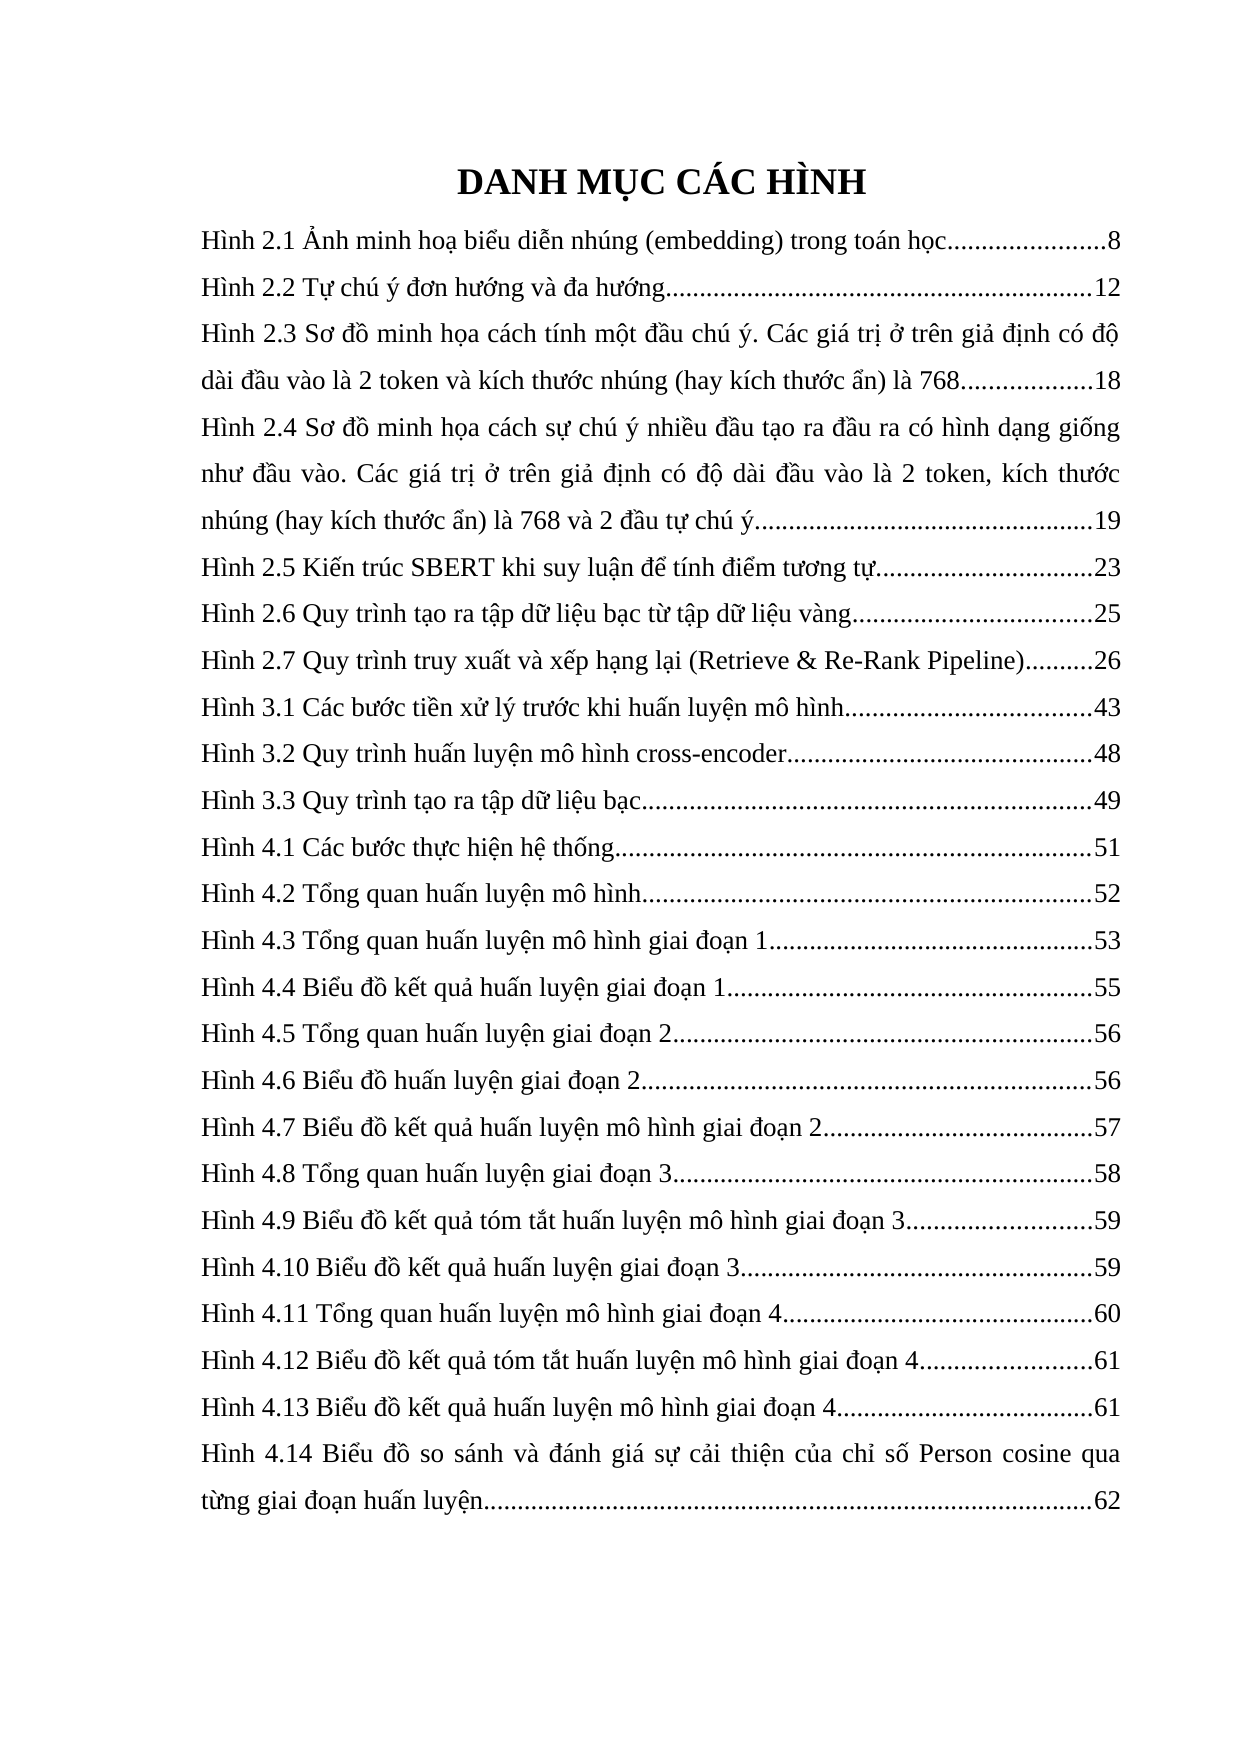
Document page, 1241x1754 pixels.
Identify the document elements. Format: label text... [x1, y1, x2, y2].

text Hình 4.2 Tổng quan huấn luyện mô hình 52 [201, 877, 1122, 909]
text DANH MỤC CÁC HÌNH [201, 159, 1122, 203]
text Hình 3.3 Quy trình tạo ra tập dữ liệu bạc 49 [201, 784, 1122, 815]
text Hình 4.5 Tổng quan huấn luyện giai đoạn 2 56 [201, 1017, 1122, 1049]
text Hình 4.6 Biểu đồ huấn luyện giai đoạn 2 56 [201, 1064, 1122, 1095]
text Hình 2.2 Tự chú ý đơn hướng và đa hướng 12 [201, 271, 1122, 302]
text Hình 2.4 Sơ đồ minh họa cách sự chú ý nhiều đầu tạo ra đầu ra có hình dạng giống như đầu vào. Các giá trị ở trên giả định có độ dài đầu vào là 2 token, kích thước nhúng (hay kích thước ẩn) là 768 và 2 đầu tự chú ý. 19 [201, 411, 1122, 535]
text Hình 3.1 Các bước tiền xử lý trước khi huấn luyện mô hình 43 [201, 691, 1122, 722]
text Hình 4.11 Tổng quan huấn luyện mô hình giai đoạn 4 60 [201, 1297, 1122, 1329]
text Hình 4.10 Biểu đồ kết quả huấn luyện giai đoạn 3 59 [201, 1251, 1122, 1282]
text Hình 4.3 Tổng quan huấn luyện mô hình giai đoạn 1 53 [201, 924, 1122, 955]
text Hình 4.9 Biểu đồ kết quả tóm tắt huấn luyện mô hình giai đoạn 3 59 [201, 1204, 1122, 1235]
text Hình 4.4 Biểu đồ kết quả huấn luyện giai đoạn 1 55 [201, 971, 1122, 1002]
text Hình 4.1 Các bước thực hiện hệ thống 51 [201, 831, 1122, 862]
text Hình 2.7 Quy trình truy xuất và xếp hạng lại (Retrieve & Re-Rank Pipeline) 26 [201, 644, 1122, 675]
text Hình 4.7 Biểu đồ kết quả huấn luyện mô hình giai đoạn 2 57 [201, 1111, 1122, 1142]
text Hình 4.8 Tổng quan huấn luyện giai đoạn 3 58 [201, 1157, 1122, 1189]
text Hình 2.1 Ảnh minh hoạ biểu diễn nhúng (embedding) trong toán học 8 [201, 224, 1122, 255]
text Hình 2.5 Kiến trúc SBERT khi suy luận để tính điểm tương tự. 23 [201, 551, 1122, 582]
text Hình 2.6 Quy trình tạo ra tập dữ liệu bạc từ tập dữ liệu vàng 25 [201, 597, 1122, 629]
text Hình 4.14 Biểu đồ so sánh và đánh giá sự cải thiện của chỉ số Person cosine qua từng giai đoạn huấn luyện 62 [201, 1437, 1122, 1515]
text Hình 3.2 Quy trình huấn luyện mô hình cross-encoder 48 [201, 737, 1122, 769]
text Hình 4.12 Biểu đồ kết quả tóm tắt huấn luyện mô hình giai đoạn 4 61 [201, 1344, 1122, 1375]
text Hình 2.3 Sơ đồ minh họa cách tính một đầu chú ý. Các giá trị ở trên giả định có độ dài đầu vào là 2 token và kích thước nhúng (hay kích thước ẩn) là 768. 18 [201, 317, 1122, 395]
text Hình 4.13 Biểu đồ kết quả huấn luyện mô hình giai đoạn 4 61 [201, 1391, 1122, 1422]
